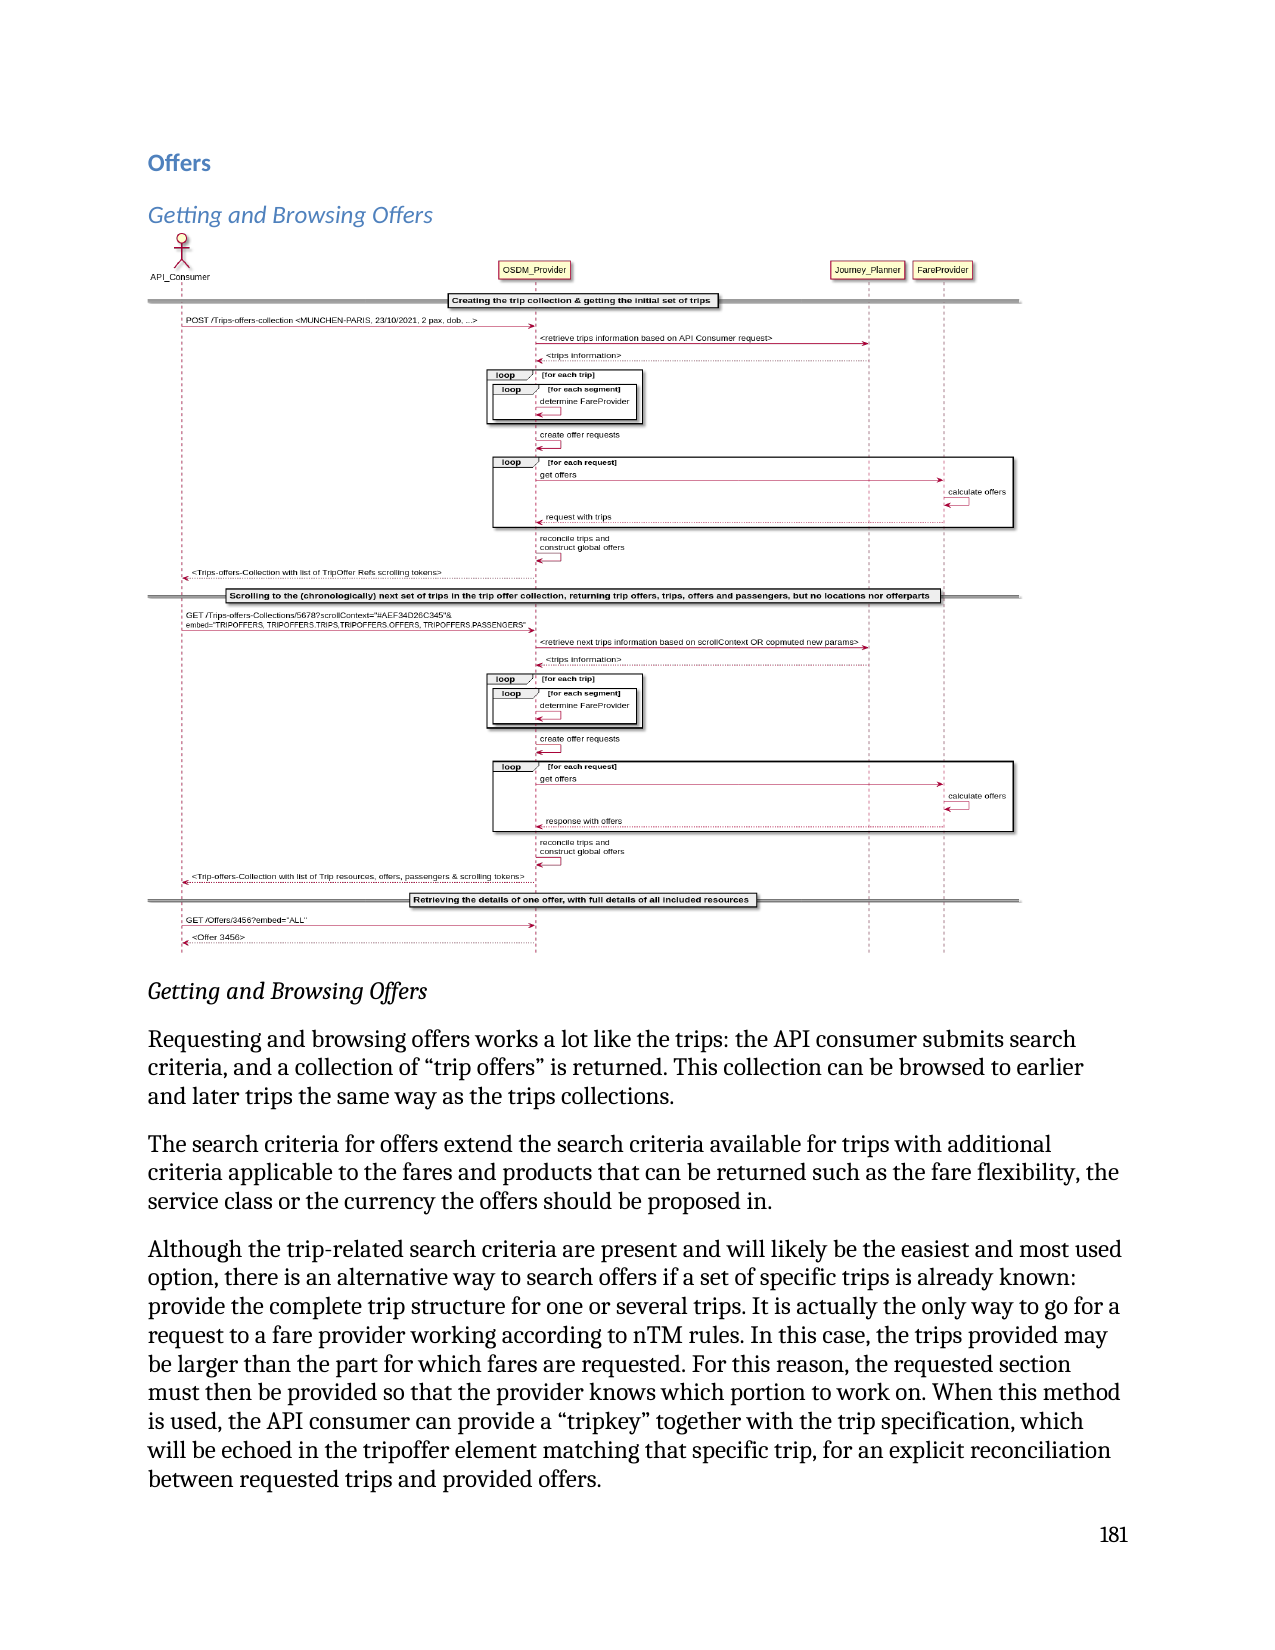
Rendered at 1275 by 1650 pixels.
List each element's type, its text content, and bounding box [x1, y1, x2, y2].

picture [147, 229, 1023, 957]
subtitle Offers [148, 148, 1127, 178]
text Getting and Browsing Offers [148, 977, 1127, 1006]
text Although the trip-related search criteria are present and will likely be the easiest and most used option, there is an alternative way to search offers if a set of specific trips is already known: provide the complete trip structure for one or several trips. It is actually the only way to go for a request to a fare provider working according to nTM rules. In this case, the trips provided may be larger than the part for which fares are requested. For this reason, the requested section must then be provided so that the provider knows which portion to work on. When this method is used, the API consumer can provide a “tripkey” together with the trip specification, which will be echoed in the tripoffer element matching that specific trip, for an explicit reconciliation between requested trips and provided offers. [148, 1234, 1127, 1493]
subtitle Getting and Browsing Offers [148, 199, 1127, 229]
text The search criteria for offers extend the search criteria available for trips with additional criteria applicable to the fares and products that can be returned such as the fare flexibility, the service class or the currency the offers should be proposed in. [148, 1129, 1127, 1216]
text Requesting and browsing offers works a lot like the trips: the API consumer submits search criteria, and a collection of “trip offers” is returned. This collection can be browsed to earlier and later trips the same way as the trips collections. [148, 1024, 1127, 1111]
